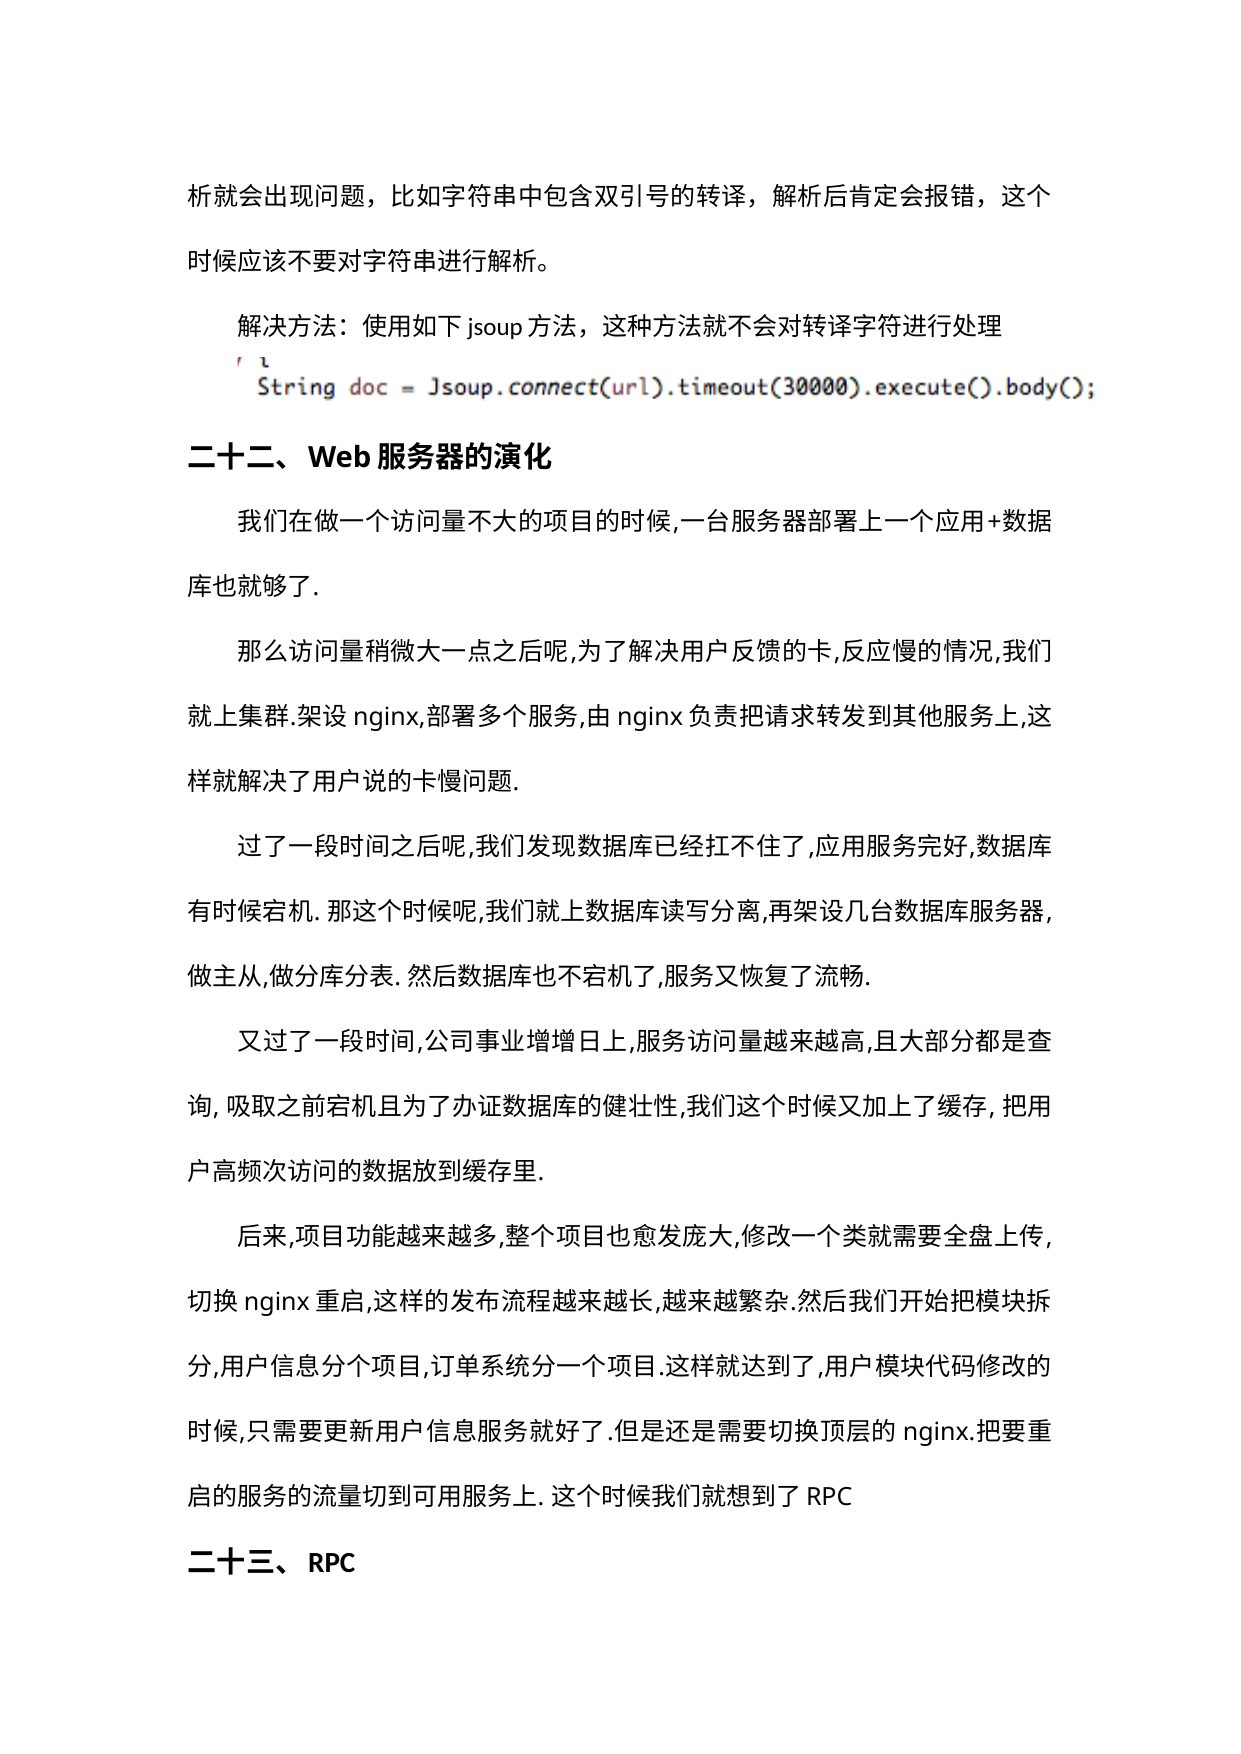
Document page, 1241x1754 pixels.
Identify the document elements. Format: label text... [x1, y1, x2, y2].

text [187, 162, 1053, 292]
text 过了一段时间之后呢,我们发现数据库已经扛不住了,应用服务完好,数据库有时候宕机. 那这个时候呢,我们就上数据库读写分离,再架设几台数据库服务器,做主从,做分库分表. 然后数据库也不宕机了,服务又恢复了流畅. [187, 812, 1053, 1007]
list RPC [187, 1527, 1053, 1592]
text 那么访问量稍微大一点之后呢,为了解决用户反馈的卡,反应慢的情况,我们就上集群.架设nginx,部署多个服务,由nginx负责把请求转发到其他服务上,这样就解决了用户说的卡慢问题. [187, 617, 1053, 812]
picture [237, 357, 1104, 405]
text 后来,项目功能越来越多,整个项目也愈发庞大,修改一个类就需要全盘上传,切换nginx重启,这样的发布流程越来越长,越来越繁杂.然后我们开始把模块拆分,用户信息分个项目,订单系统分一个项目.这样就达到了,用户模块代码修改的时候,只需要更新用户信息服务就好了.但是还是需要切换顶层的nginx.把要重启的服务的流量切到可用服务上. 这个时候我们就想到了RPC [187, 1202, 1053, 1527]
text 又过了一段时间,公司事业增增日上,服务访问量越来越高,且大部分都是查询, 吸取之前宕机且为了办证数据库的健壮性,我们这个时候又加上了缓存, 把用户高频次访问的数据放到缓存里. [187, 1007, 1053, 1202]
list Web服务器的演化 [187, 422, 1053, 487]
text 解决方法：使用如下jsoup方法，这种方法就不会对转译字符进行处理 [187, 292, 1053, 357]
text 我们在做一个访问量不大的项目的时候,一台服务器部署上一个应用+数据库也就够了. [187, 487, 1053, 617]
